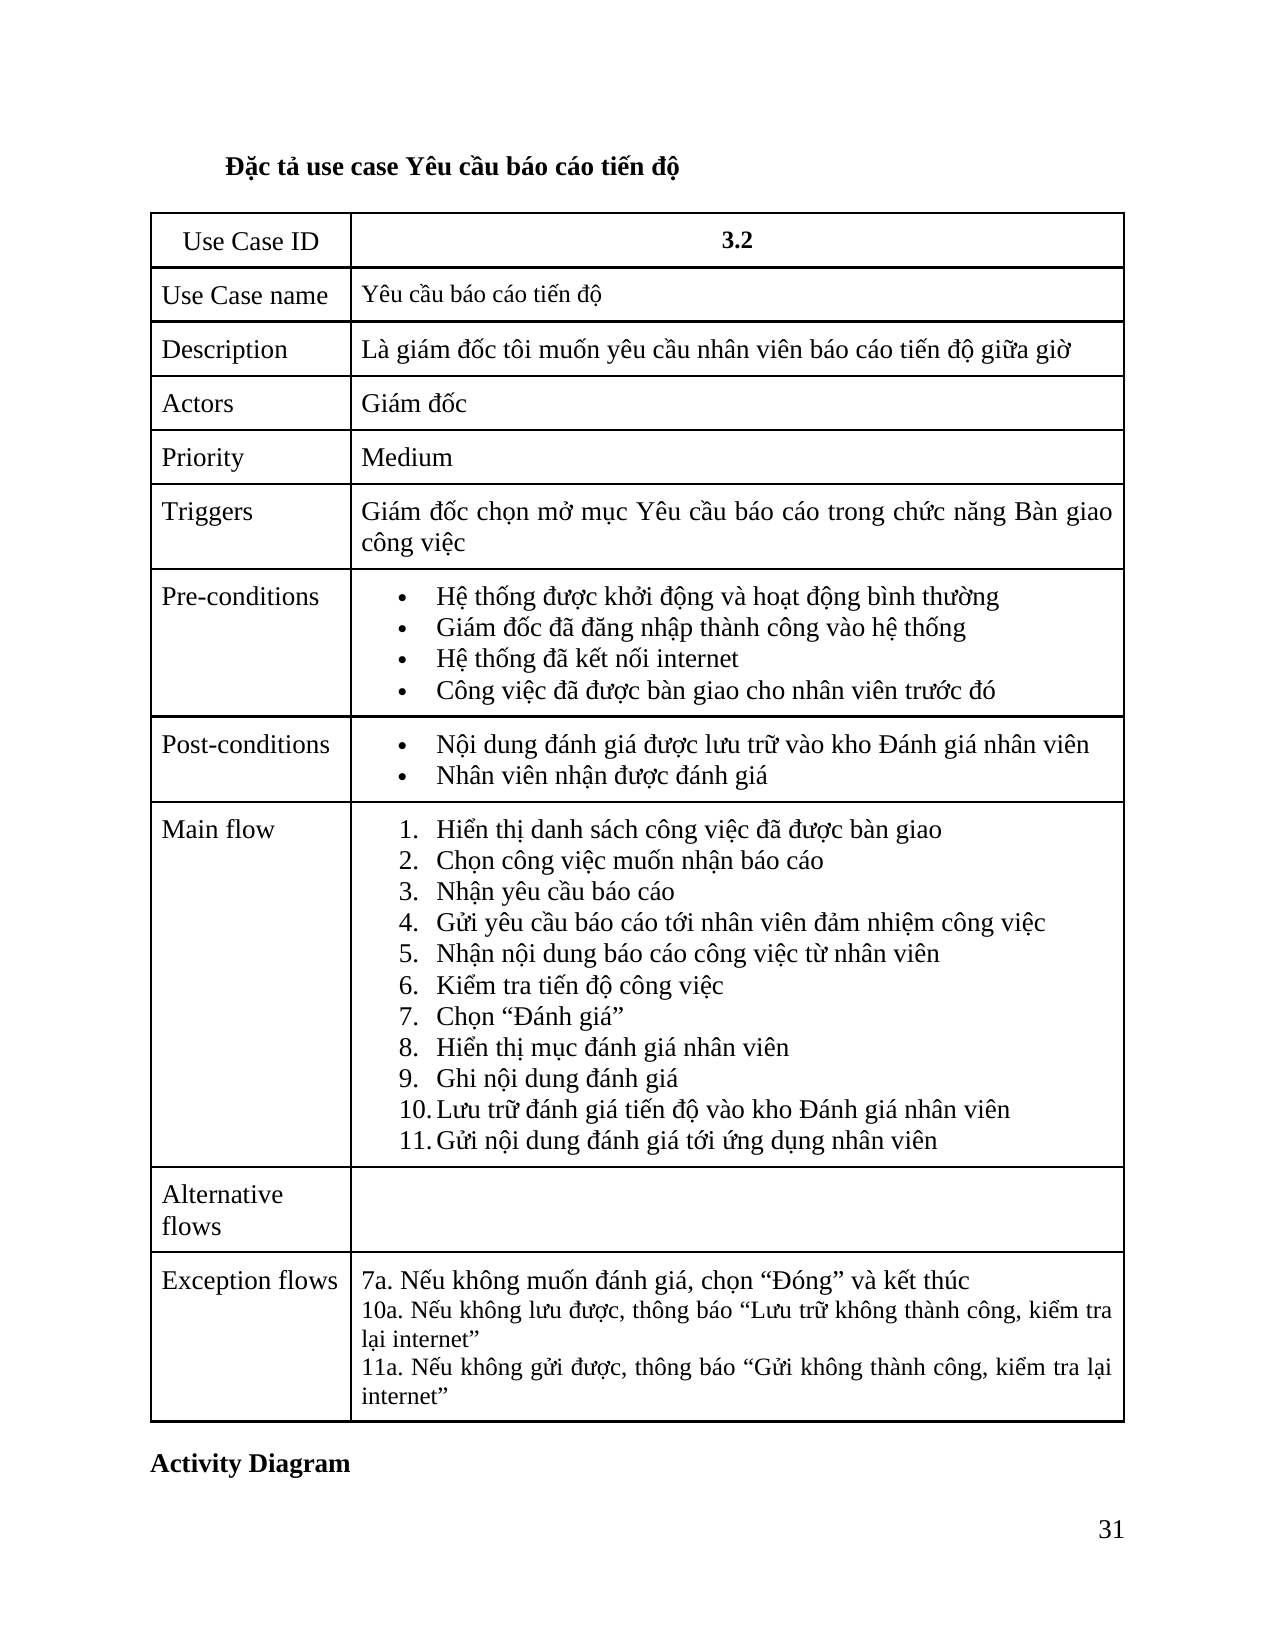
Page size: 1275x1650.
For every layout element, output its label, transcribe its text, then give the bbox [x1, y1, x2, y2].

table_header Use Case ID [152, 214, 350, 266]
table_cell Medium [352, 431, 1123, 483]
table_cell Hệ thống được khởi động và hoạt động bình thường Giám đốc đã đăng nhập thành công vào hệ thống Hệ thống đã kết nối internet Công việc đã được bàn giao cho nhân viên trước đó [352, 570, 1123, 715]
table_cell Pre-conditions [152, 570, 350, 715]
table_cell Actors [152, 377, 350, 428]
table_cell Main flow [152, 803, 350, 1166]
table_cell Use Case name [152, 269, 350, 320]
table_cell Description [152, 323, 350, 374]
table_cell Alternative flows [152, 1168, 350, 1251]
table_cell Hiển thị danh sách công việc đã được bàn giao Chọn công việc muốn nhận báo cáo Nhận yêu cầu báo cáo Gửi yêu cầu báo cáo tới nhân viên đảm nhiệm công việc Nhận nội dung báo cáo công việc từ nhân viên Kiểm tra tiến độ công việc Chọn “Đánh giá” Hiển thị mục đánh giá nhân viên Ghi nội dung đánh giá Lưu trữ đánh giá tiến độ vào kho Đánh giá nhân viên Gửi nội dung đánh giá tới ứng dụng nhân viên [352, 803, 1123, 1166]
table_cell Priority [152, 431, 350, 483]
table_cell Triggers [152, 485, 350, 568]
table_cell Giám đốc chọn mở mục Yêu cầu báo cáo trong chức năng Bàn giao công việc [352, 485, 1123, 568]
subtitle Đặc tả use case Yêu cầu báo cáo tiến độ [150, 150, 1125, 181]
table_cell Giám đốc [352, 377, 1123, 428]
table_cell Exception flows [152, 1253, 350, 1420]
table_cell Post-conditions [152, 718, 350, 801]
table_cell [352, 1168, 1123, 1251]
text Activity Diagram [150, 1447, 1125, 1478]
table_cell Yêu cầu báo cáo tiến độ [352, 269, 1123, 320]
table_cell Là giám đốc tôi muốn yêu cầu nhân viên báo cáo tiến độ giữa giờ [352, 323, 1123, 374]
table_cell 7a. Nếu không muốn đánh giá, chọn “Đóng” và kết thúc 10a. Nếu không lưu được, thông báo “Lưu trữ không thành công, kiểm tra lại internet” 11a. Nếu không gửi được, thông báo “Gửi không thành công, kiểm tra lại internet” [352, 1253, 1123, 1420]
table_cell Nội dung đánh giá được lưu trữ vào kho Đánh giá nhân viên Nhân viên nhận được đánh giá [352, 718, 1123, 801]
table_header 3.2 [352, 214, 1123, 266]
